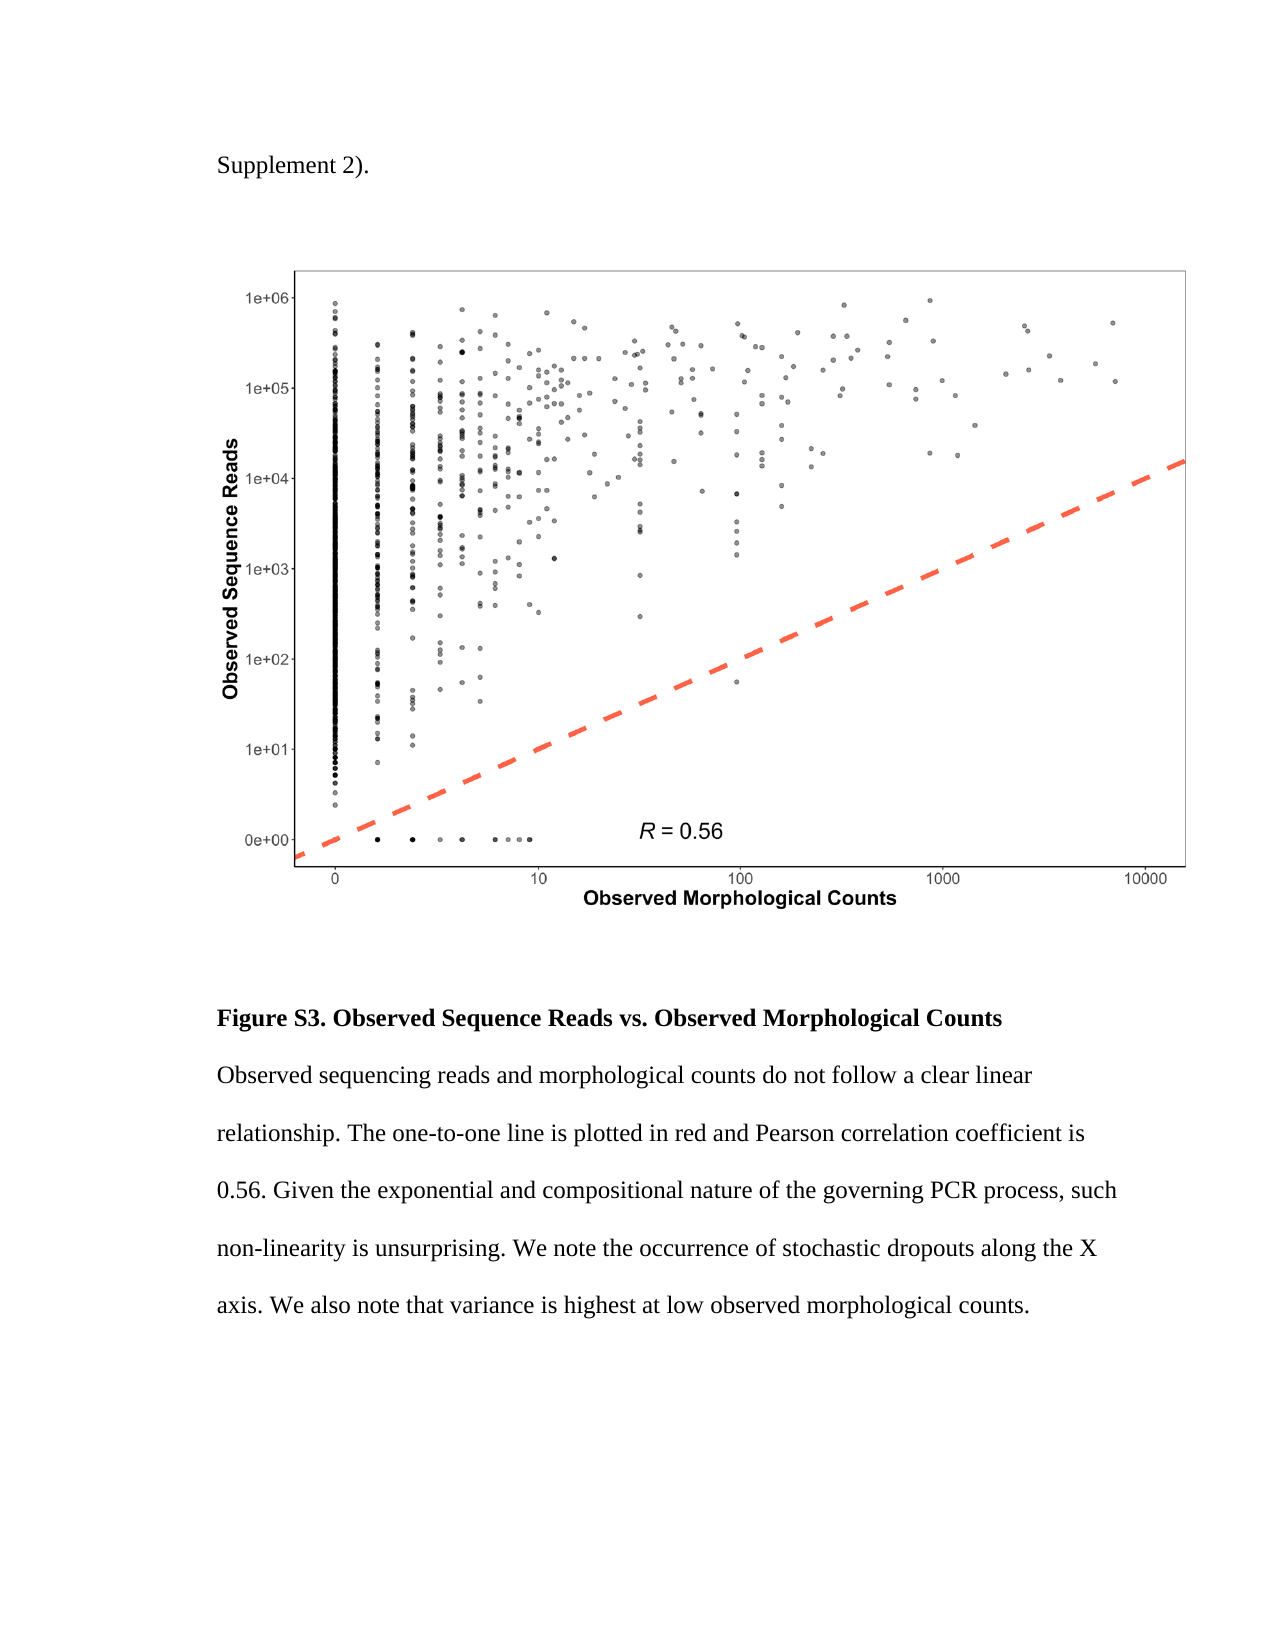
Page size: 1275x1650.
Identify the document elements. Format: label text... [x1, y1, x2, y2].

picture [216, 265, 1192, 915]
text Observed sequencing reads and morphological counts do not follow a clear linear relationship. The one-to-one line is plotted in red and Pearson correlation coefficient is 0.56. Given the exponential and compositional nature of the governing PCR process, such non-linearity is unsurprising. We note the occurrence of stochastic dropouts along the X axis. We also note that variance is highest at low observed morphological counts. [217, 1061, 1125, 1319]
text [217, 150, 1125, 179]
text Figure S3. Observed Sequence Reads vs. Observed Morphological Counts [217, 1003, 1125, 1032]
